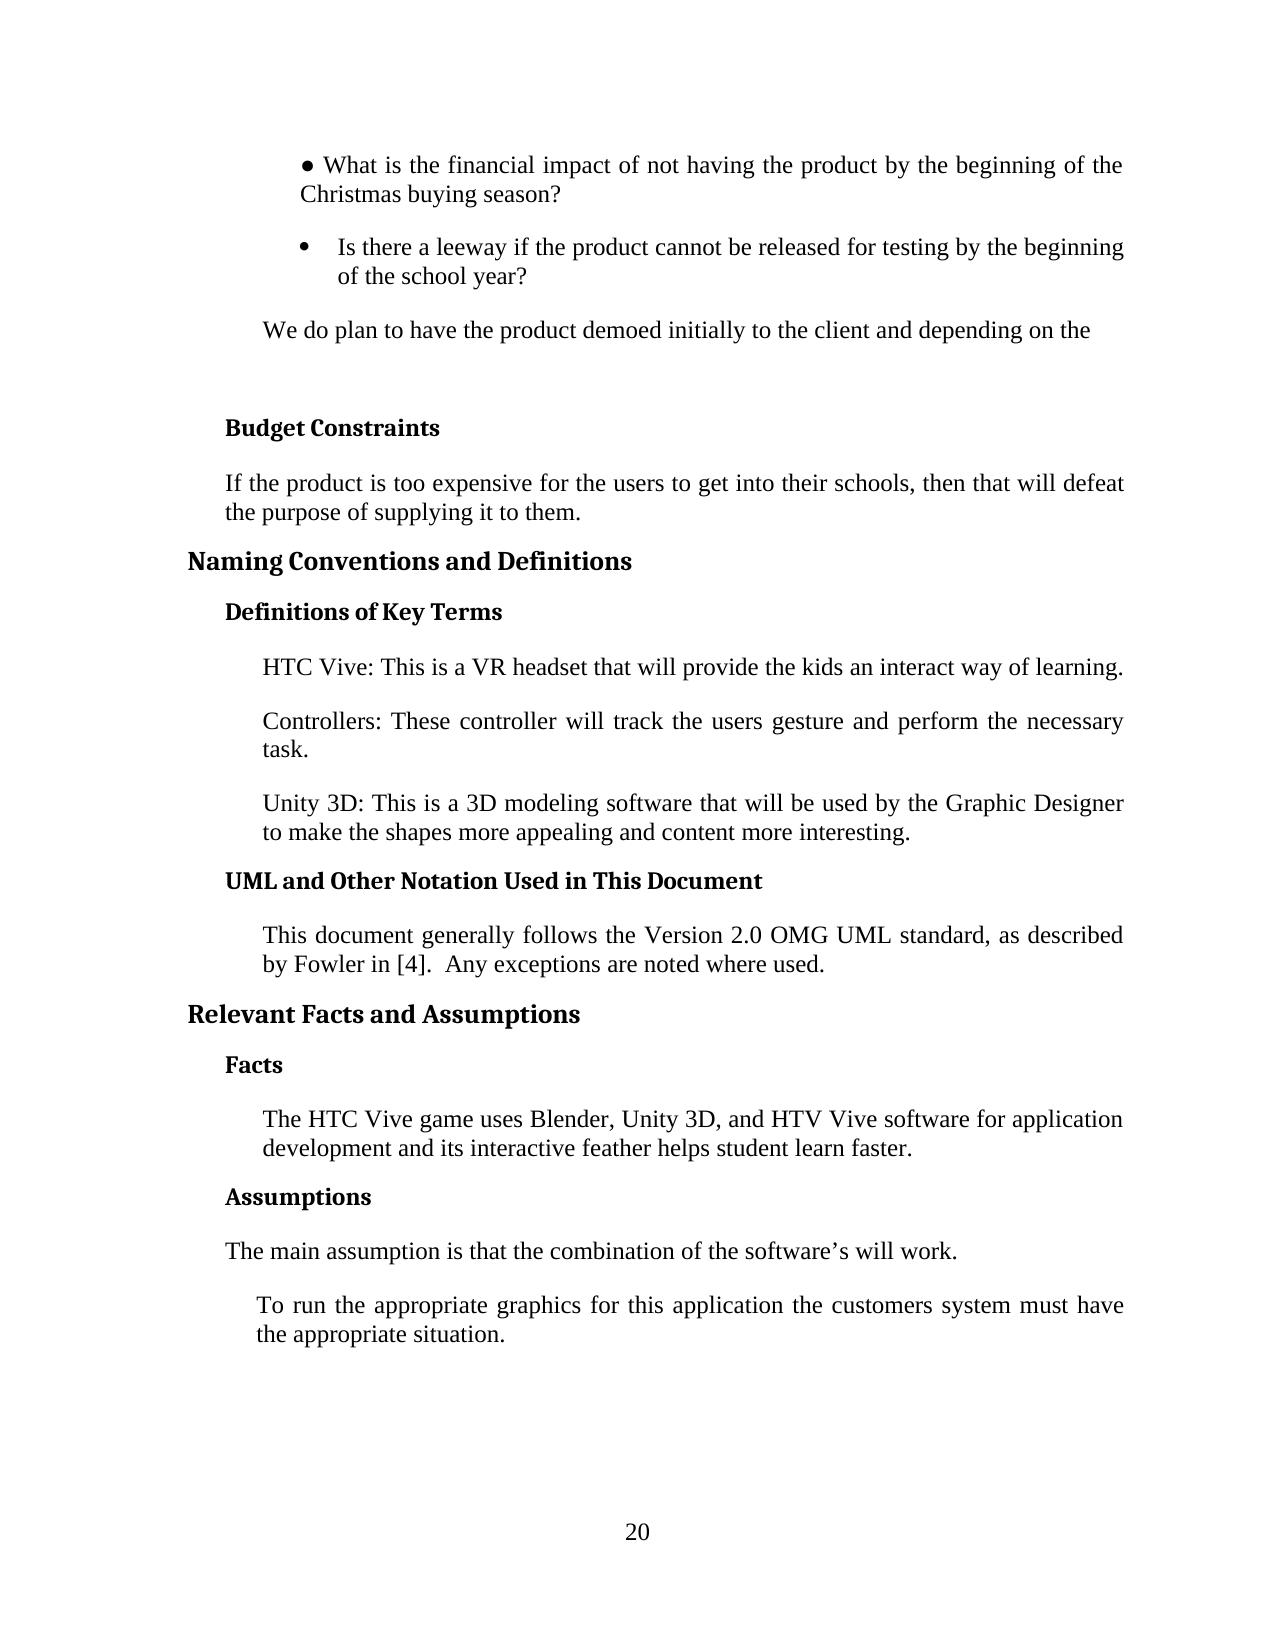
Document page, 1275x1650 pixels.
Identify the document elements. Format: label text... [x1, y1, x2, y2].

text ● What is the financial impact of not having the product by the beginning of the Christmas buying season? [300, 150, 1125, 207]
text Controllers: These controller will track the users gesture and perform the necessary task. [262, 706, 1125, 763]
text The HTC Vive game uses Blender, Unity 3D, and HTV Vive software for application development and its interactive feather helps student learn faster. [262, 1104, 1125, 1162]
subtitle Assumptions [225, 1183, 1125, 1211]
text The main assumption is that the combination of the software’s will work. [150, 1236, 1125, 1265]
text This document generally follows the Version 2.0 OMG UML standard, as described by Fowler in . Any exceptions are noted where used. [262, 920, 1125, 978]
text We do plan to have the product demoed initially to the client and depending on the [262, 315, 1125, 344]
text HTC Vive: This is a VR headset that will provide the kids an interact way of learning. [262, 652, 1125, 681]
text If the product is too expensive for the users to get into their schools, then that will defeat the purpose of supplying it to them. [225, 468, 1125, 525]
subtitle UML and Other Notation Used in This Document [225, 867, 1125, 895]
subtitle Relevant Facts and Assumptions [187, 999, 1125, 1030]
subtitle Budget Constraints [225, 414, 1125, 443]
subtitle Definitions of Key Terms [225, 598, 1125, 627]
text To run the appropriate graphics for this application the customers system must have the appropriate situation. [256, 1290, 1125, 1348]
text Unity 3D: This is a 3D modeling software that will be used by the Graphic Designer to make the shapes more appealing and content more interesting. [262, 788, 1125, 846]
list Is there a leeway if the product cannot be released for testing by the beginning of the school year? [300, 232, 1125, 290]
subtitle Naming Conventions and Definitions [187, 546, 1125, 577]
subtitle Facts [225, 1051, 1125, 1079]
